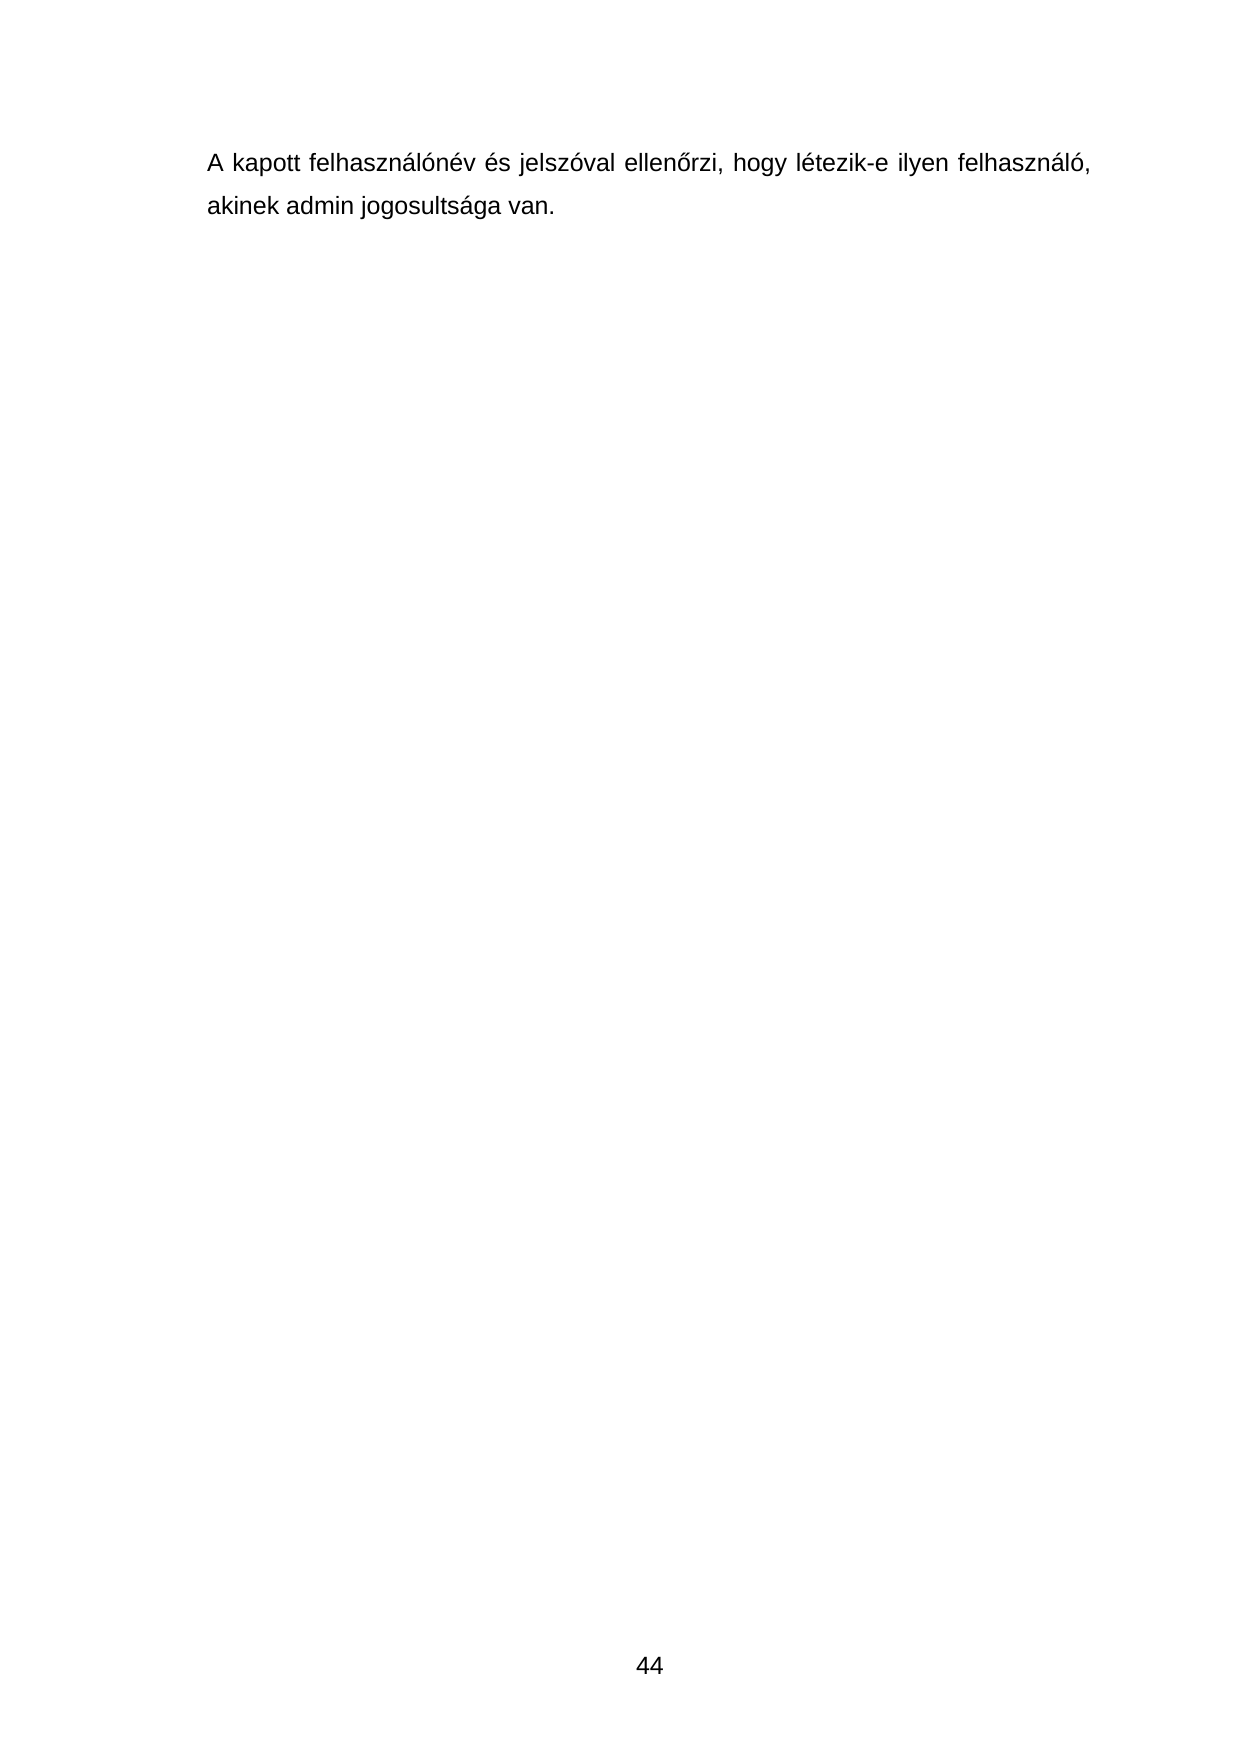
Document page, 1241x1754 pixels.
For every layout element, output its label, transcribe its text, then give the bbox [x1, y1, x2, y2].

text A kapott felhasználónév és jelszóval ellenőrzi, hogy létezik-e ilyen felhasználó, akinek admin jogosultsága van. [207, 148, 1092, 219]
